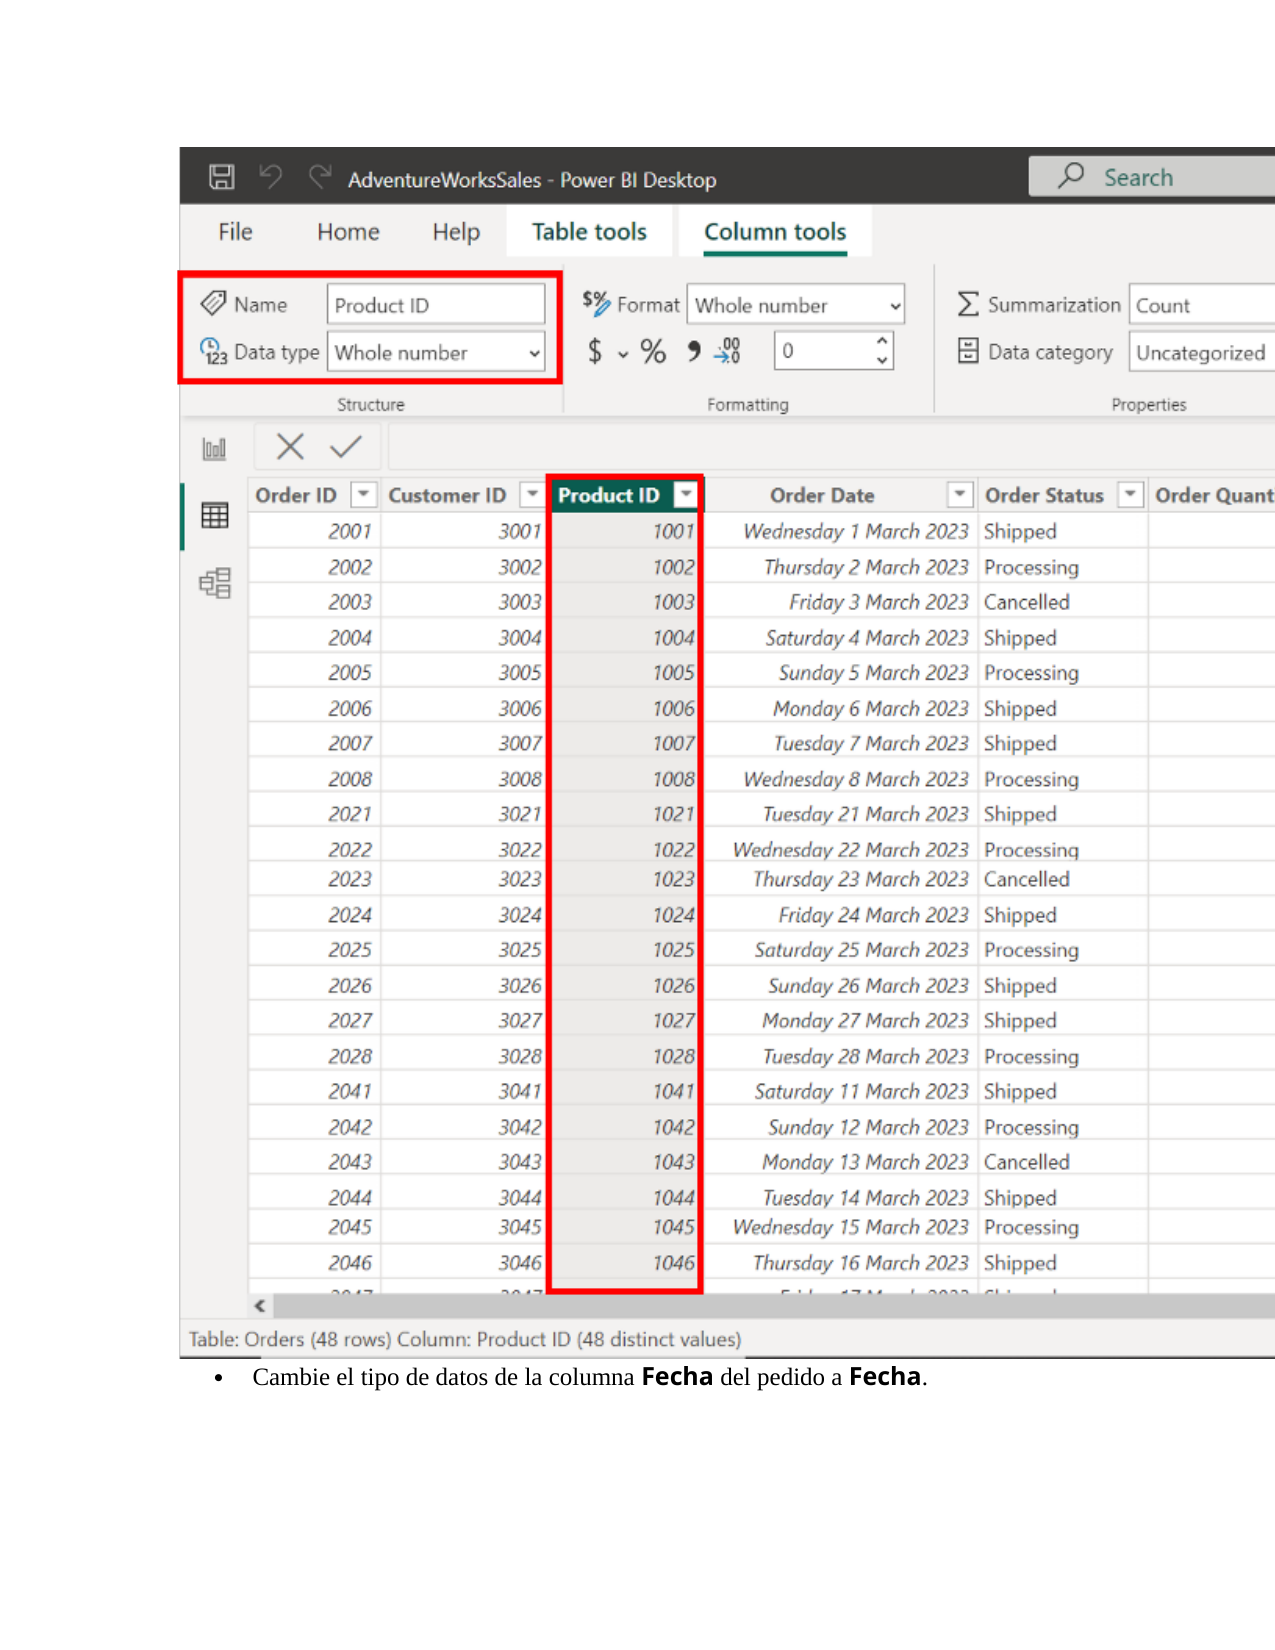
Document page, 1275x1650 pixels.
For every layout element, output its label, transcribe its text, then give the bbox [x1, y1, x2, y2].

list Cambie el tipo de datos de la columna Fecha del pedido a Fecha. [215, 1359, 1098, 1393]
picture [177, 147, 1275, 1359]
